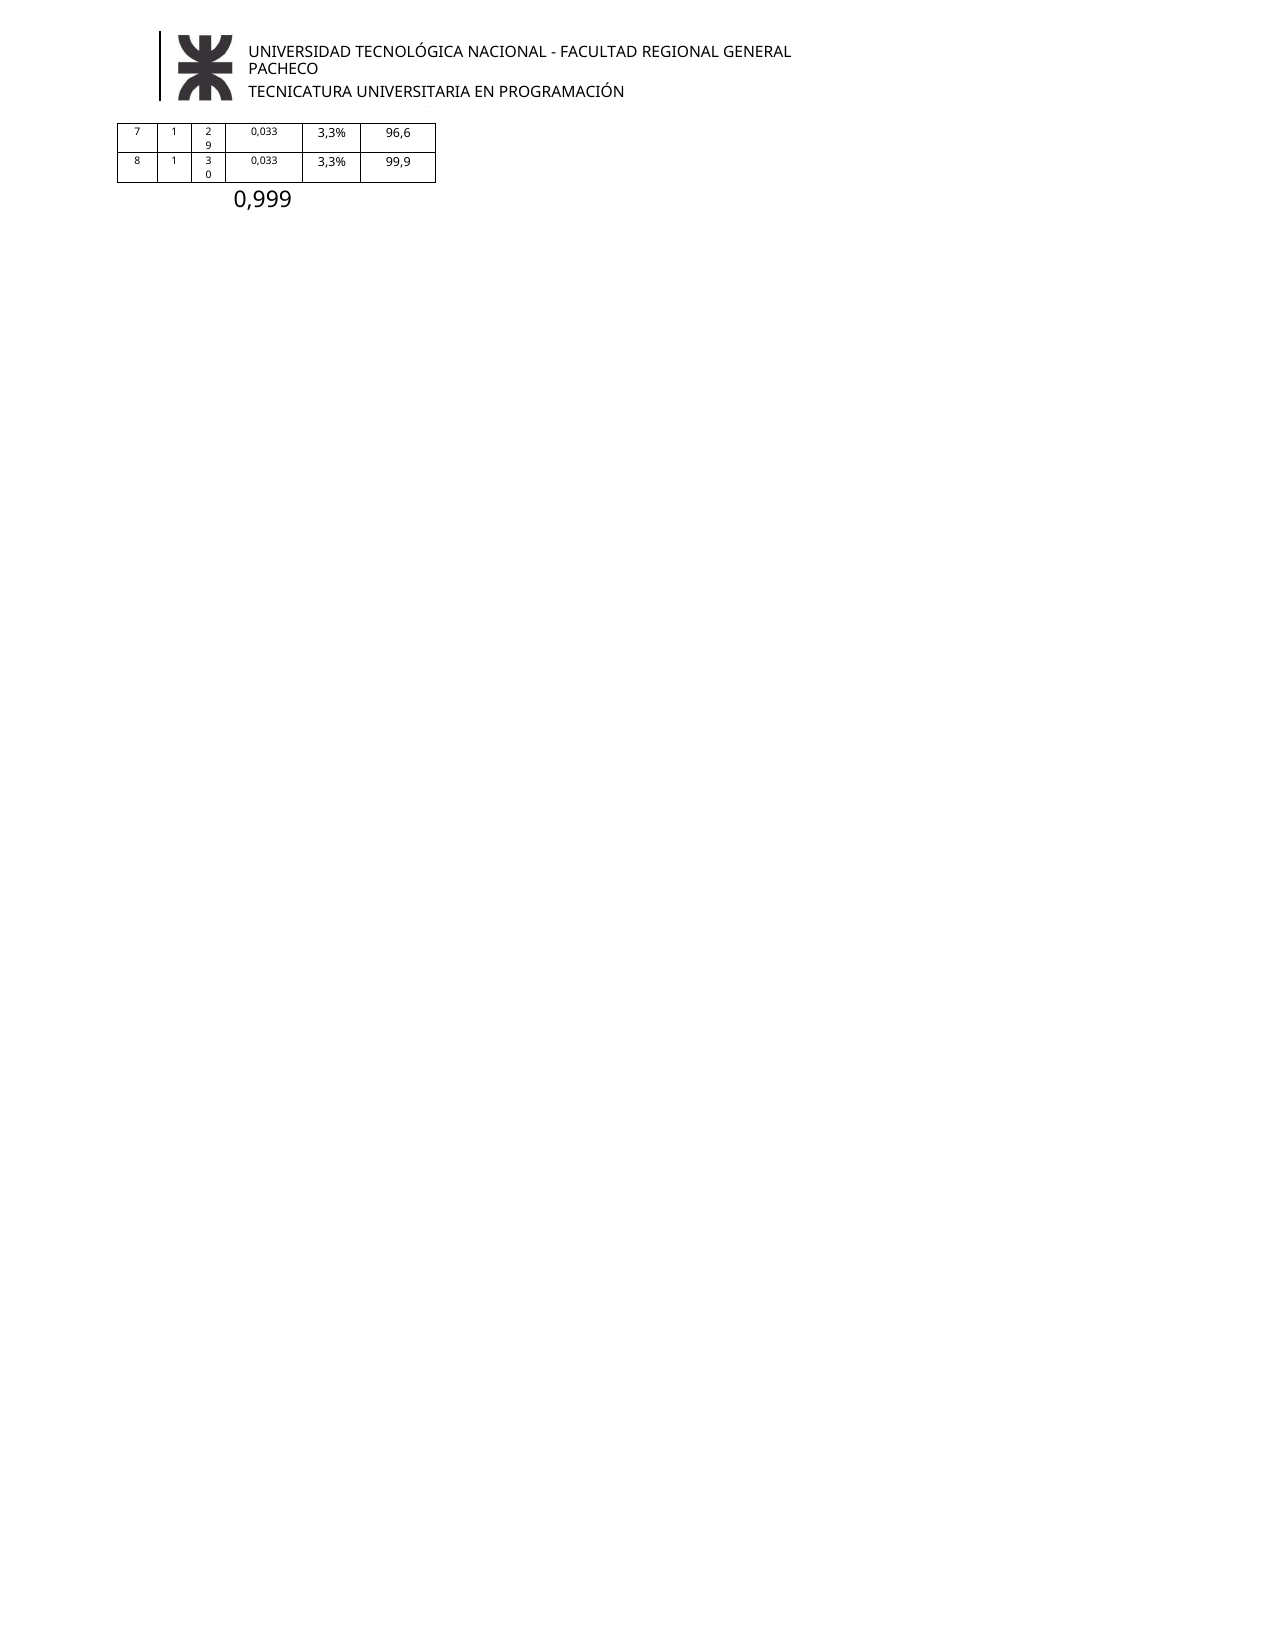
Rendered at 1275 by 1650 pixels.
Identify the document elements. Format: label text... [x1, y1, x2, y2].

table_cell 8 [118, 153, 157, 182]
table_cell 0,033 [226, 124, 302, 152]
table_cell 99,9 [361, 153, 435, 182]
table_cell 96,6 [361, 124, 435, 152]
table_cell 3,3% [303, 124, 360, 152]
table_cell 1 [158, 153, 191, 182]
table_cell 1 [158, 124, 191, 152]
table_cell 3,3% [303, 153, 360, 182]
table_cell 7 [118, 124, 157, 152]
table_cell 30 [192, 153, 225, 182]
text 0,999 [117, 183, 1158, 214]
table_cell 29 [192, 124, 225, 152]
table_cell 0,033 [226, 153, 302, 182]
picture [177, 32, 235, 101]
